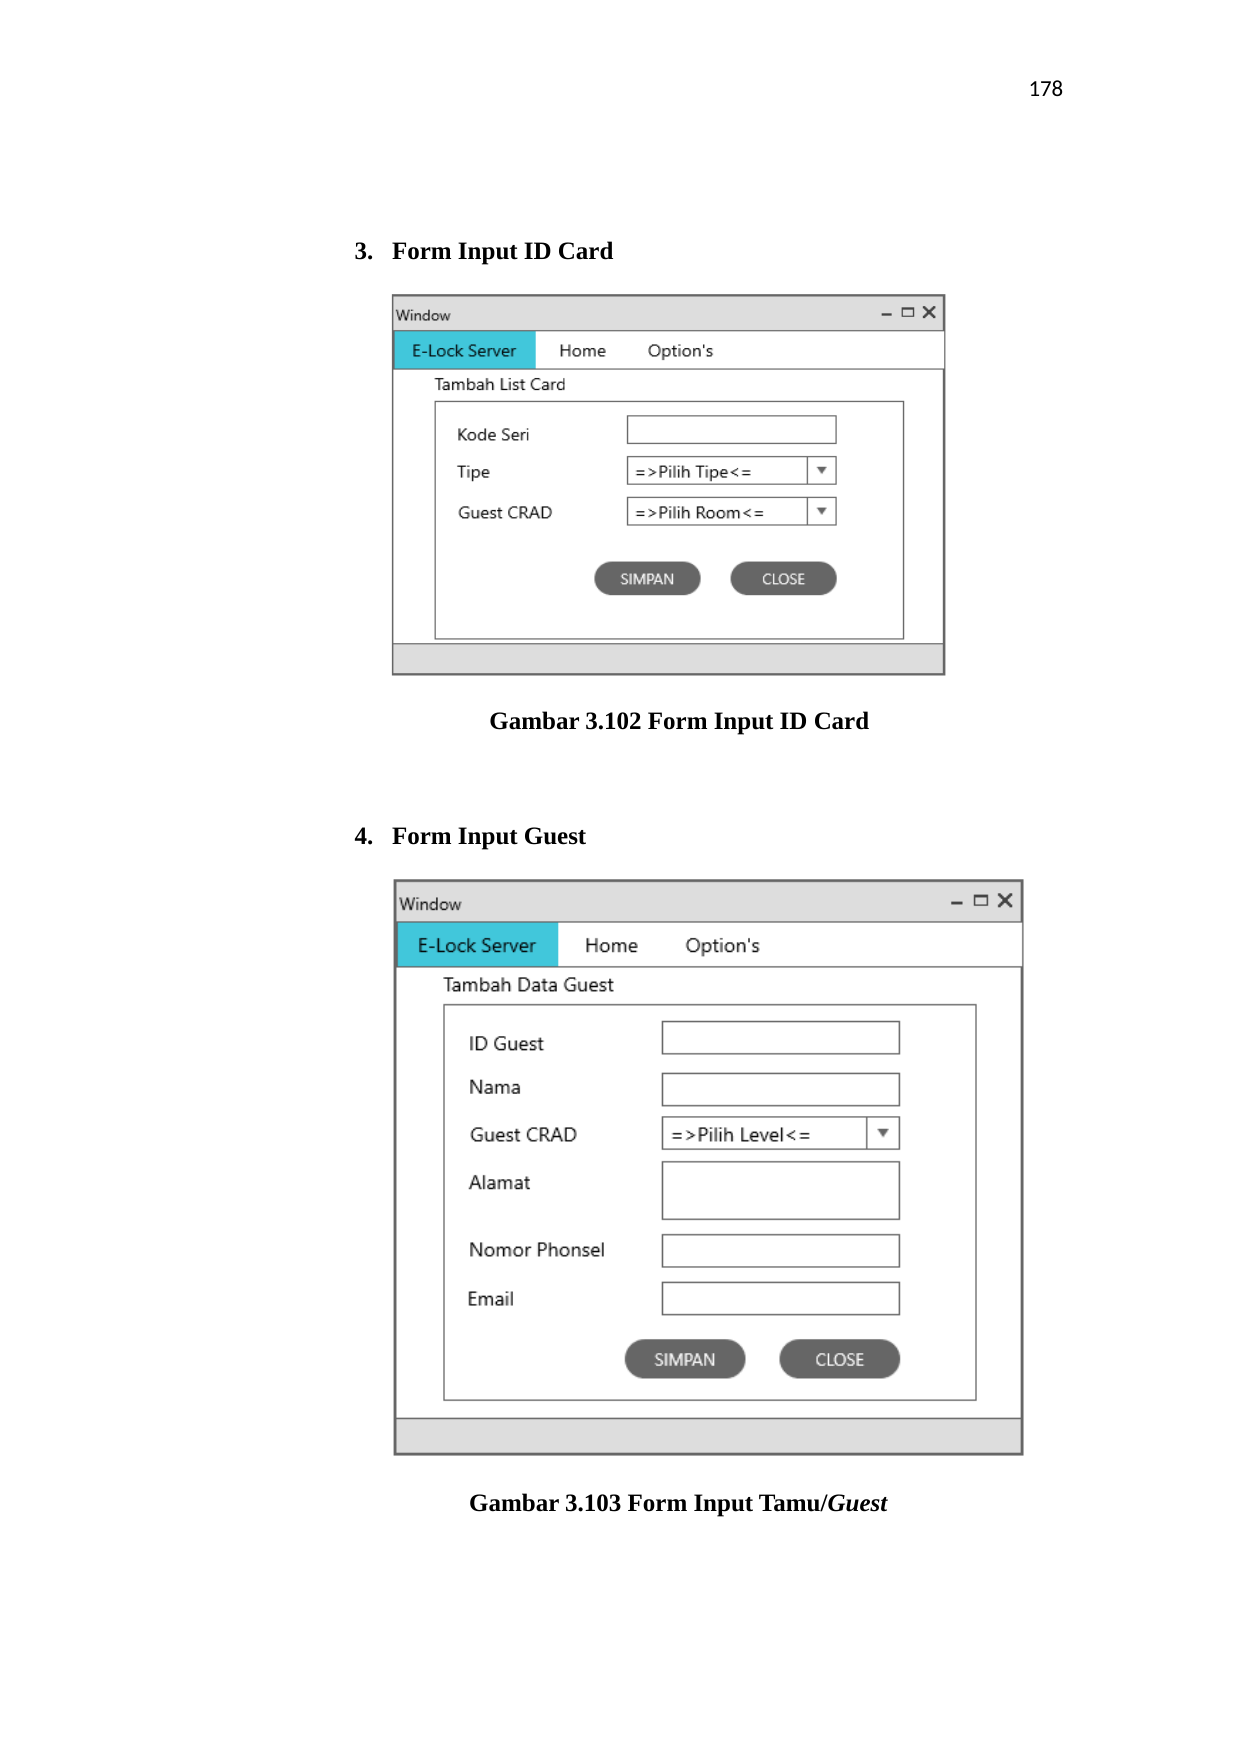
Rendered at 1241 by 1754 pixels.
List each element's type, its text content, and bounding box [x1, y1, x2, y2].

list Gambar 3.103 Form Input Tamu/Guest [236, 1488, 1063, 1517]
list Form Input Guest [354, 821, 1063, 850]
picture [391, 878, 1028, 1460]
picture [391, 293, 948, 678]
list Form Input ID Card [354, 236, 1063, 265]
list Gambar 3.102 Form Input ID Card [236, 706, 1063, 735]
